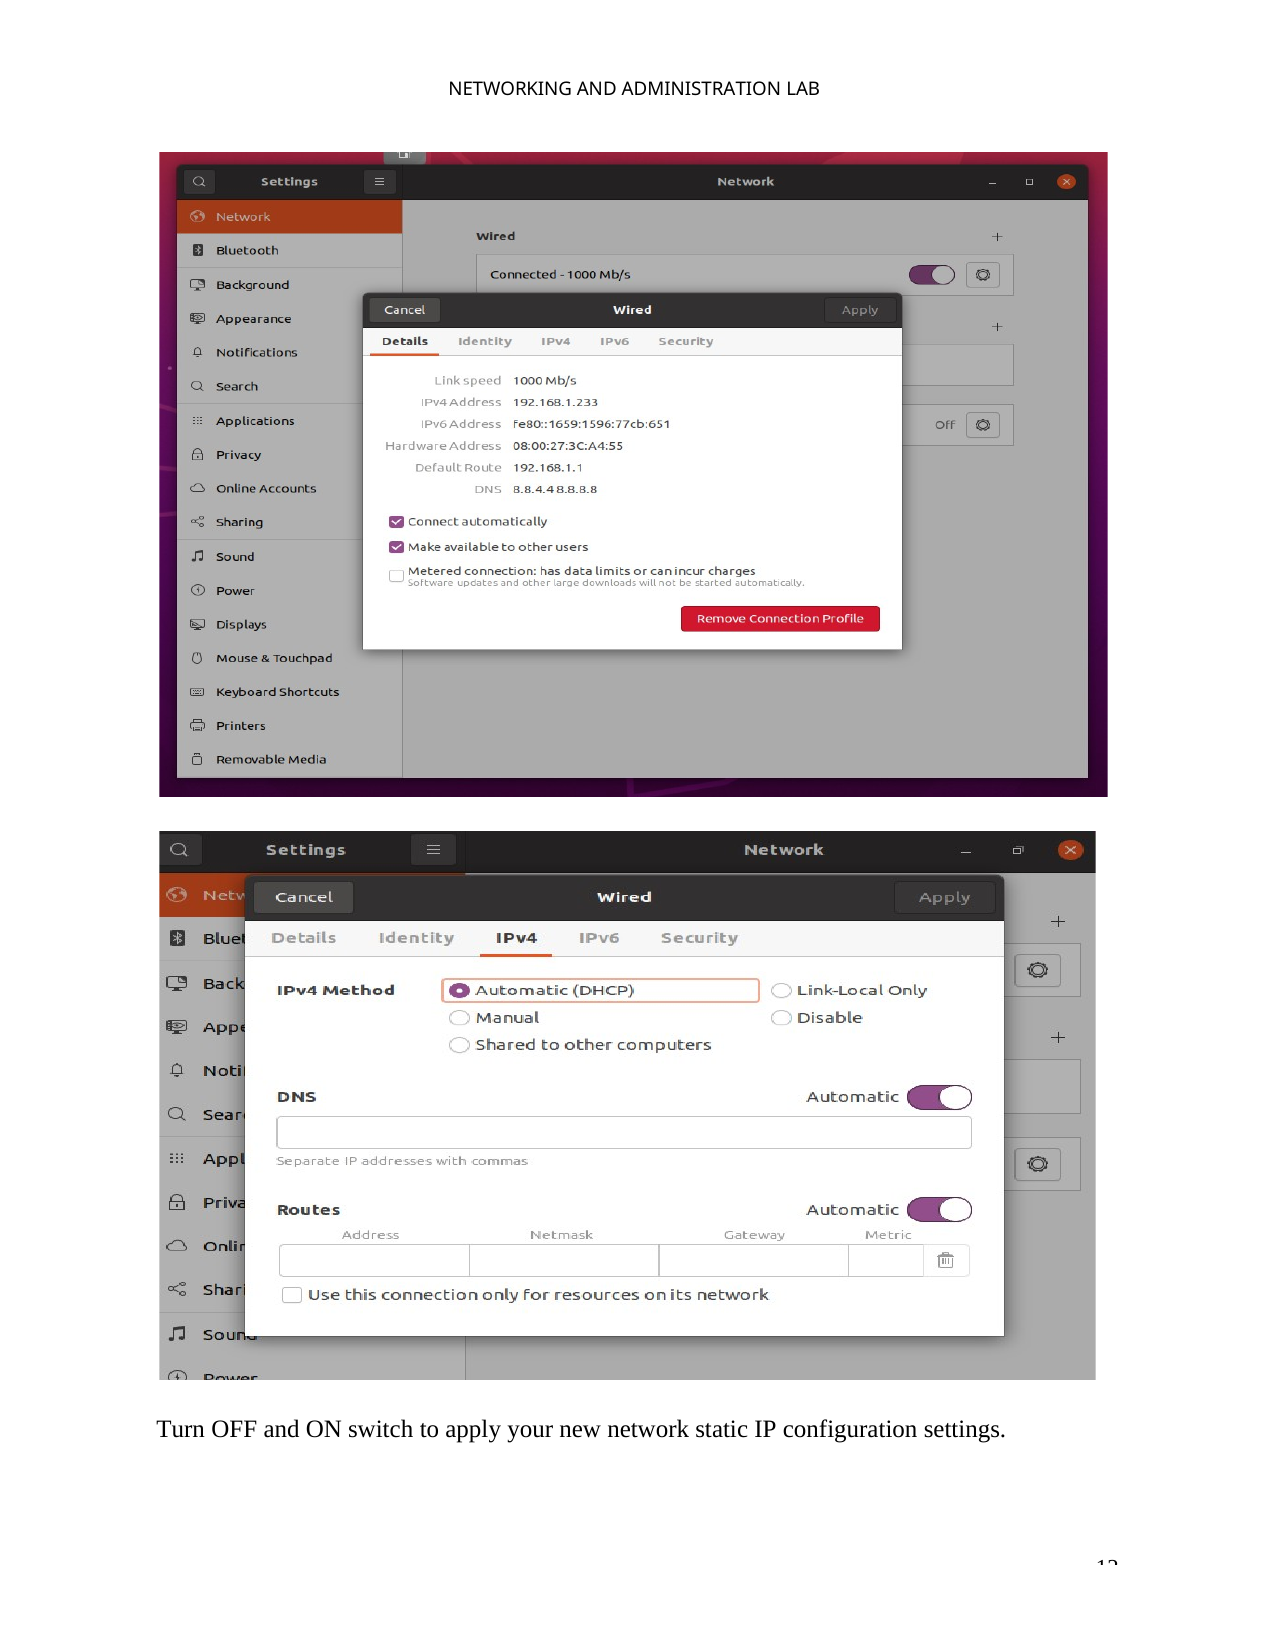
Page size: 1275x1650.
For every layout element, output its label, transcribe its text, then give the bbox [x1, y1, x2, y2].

picture [159, 831, 1096, 1380]
picture [159, 152, 1108, 797]
text Turn OFF and ON switch to apply your new network static IP configuration settings. [156, 1414, 1275, 1443]
